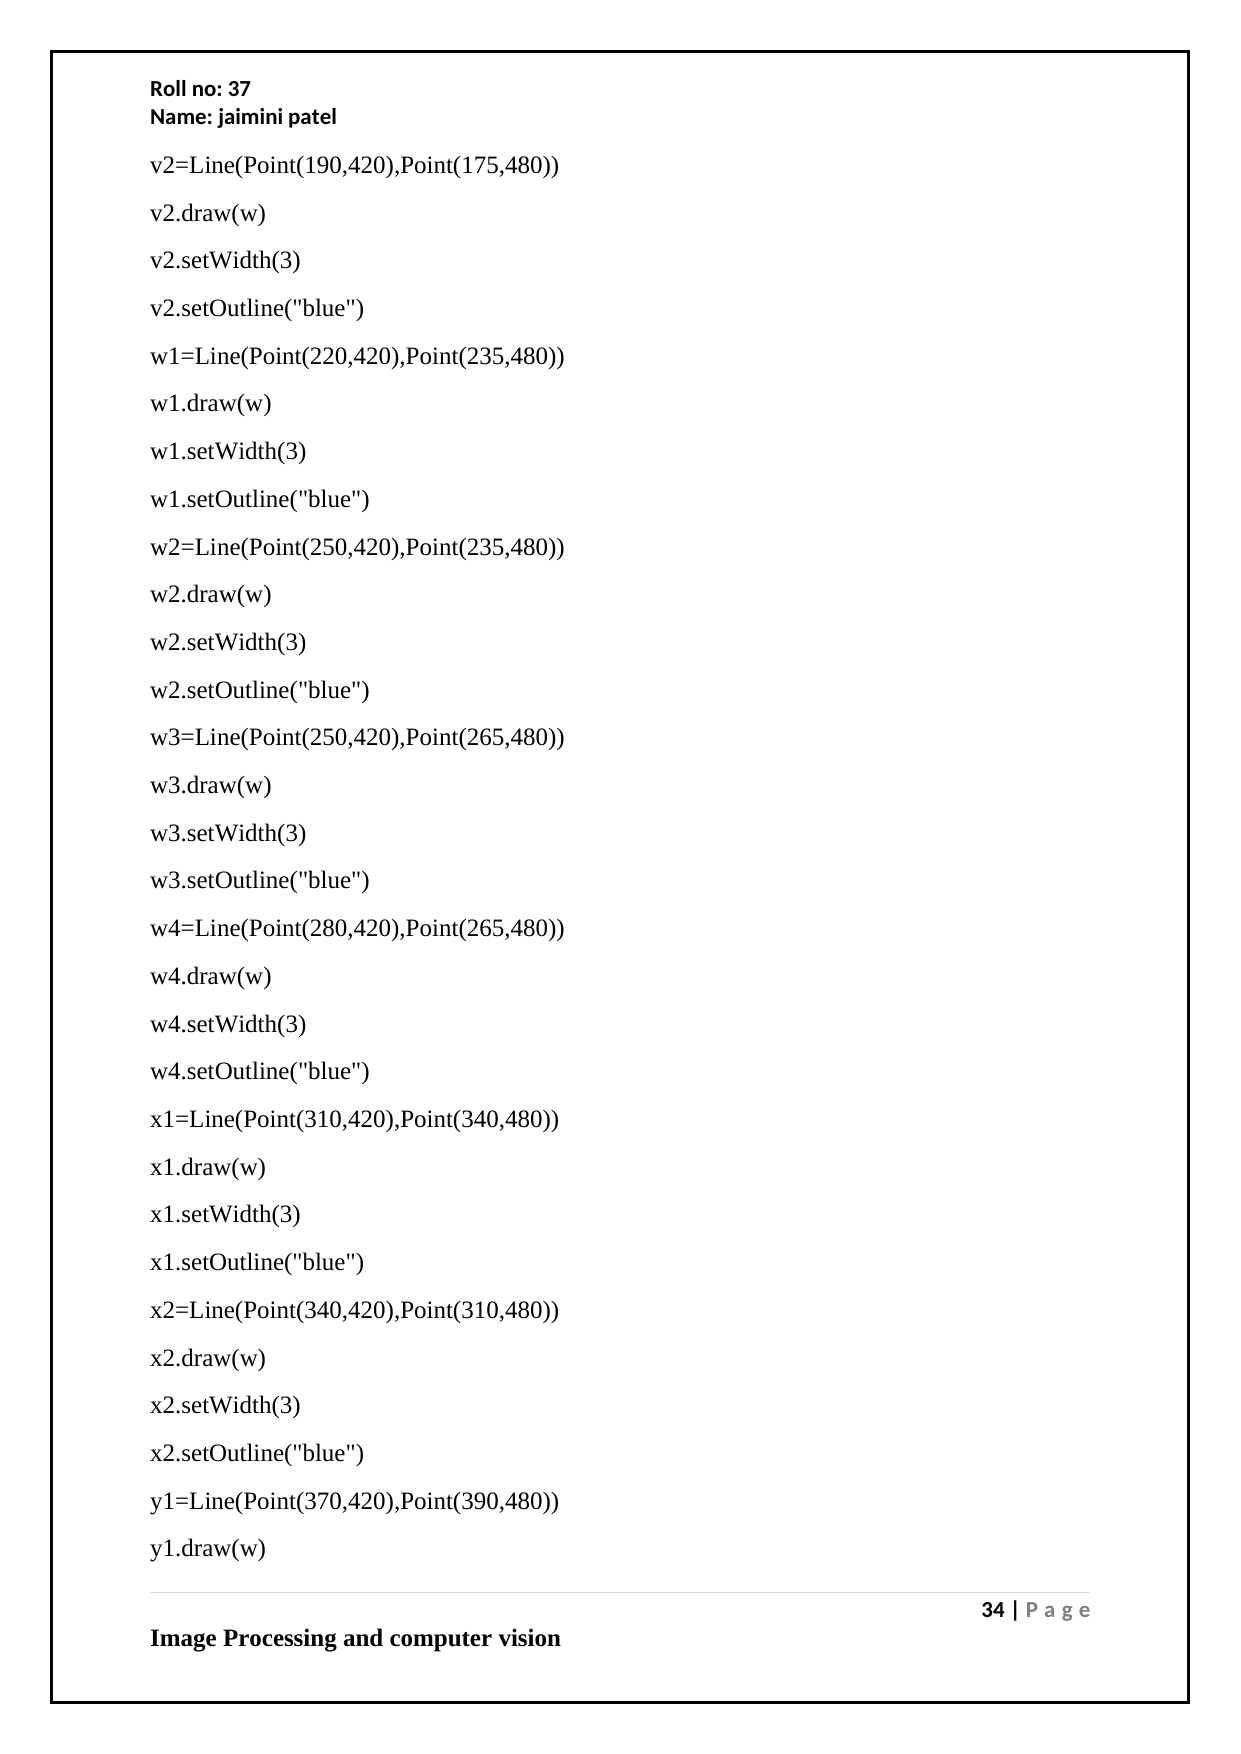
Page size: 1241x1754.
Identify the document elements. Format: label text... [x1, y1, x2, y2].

text x2=Line(Point(340,420),Point(310,480)) [150, 1295, 1090, 1324]
text x2.setWidth(3) [150, 1390, 1090, 1419]
text w1.setWidth(3) [150, 436, 1090, 465]
text w4.setOutline("blue") [150, 1056, 1090, 1085]
text v2.setOutline("blue") [150, 293, 1090, 322]
text w3.setOutline("blue") [150, 866, 1090, 894]
text x2.setOutline("blue") [150, 1438, 1090, 1467]
text v2=Line(Point(190,420),Point(175,480)) [150, 150, 1090, 179]
text w2.setOutline("blue") [150, 675, 1090, 703]
text x1.setWidth(3) [150, 1199, 1090, 1228]
text w1.draw(w) [150, 388, 1090, 417]
text y1=Line(Point(370,420),Point(390,480)) [150, 1486, 1090, 1514]
text x1=Line(Point(310,420),Point(340,480)) [150, 1104, 1090, 1133]
text v2.draw(w) [150, 198, 1090, 226]
text x1.setOutline("blue") [150, 1247, 1090, 1276]
text w3=Line(Point(250,420),Point(265,480)) [150, 722, 1090, 751]
text w3.draw(w) [150, 770, 1090, 799]
text w4=Line(Point(280,420),Point(265,480)) [150, 913, 1090, 942]
text x2.draw(w) [150, 1343, 1090, 1371]
text w2.draw(w) [150, 579, 1090, 608]
text y1.draw(w) [150, 1533, 1090, 1562]
text x1.draw(w) [150, 1152, 1090, 1181]
text w2=Line(Point(250,420),Point(235,480)) [150, 532, 1090, 560]
text w4.setWidth(3) [150, 1009, 1090, 1037]
text w2.setWidth(3) [150, 627, 1090, 656]
text w1.setOutline("blue") [150, 484, 1090, 513]
text w1=Line(Point(220,420),Point(235,480)) [150, 341, 1090, 369]
text w3.setWidth(3) [150, 818, 1090, 847]
text w4.draw(w) [150, 961, 1090, 990]
text v2.setWidth(3) [150, 245, 1090, 274]
